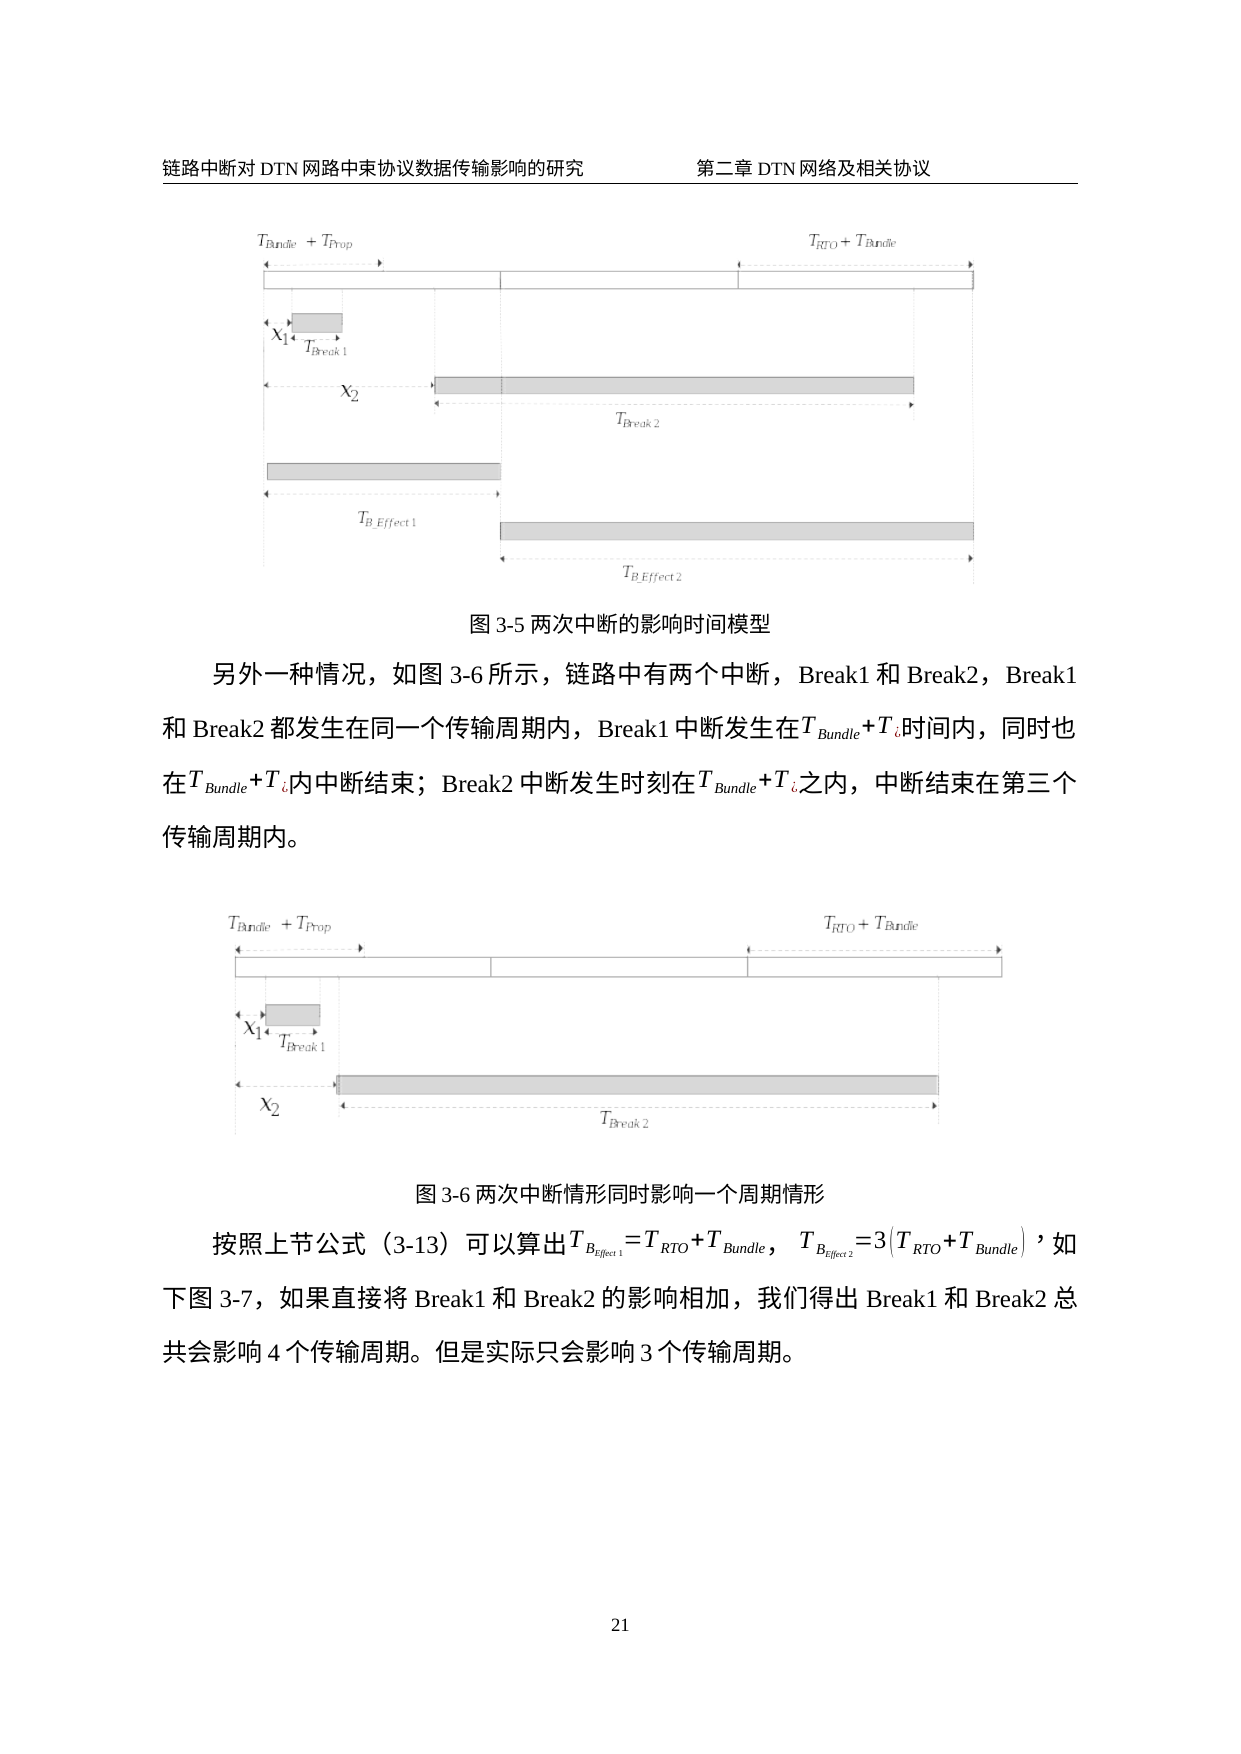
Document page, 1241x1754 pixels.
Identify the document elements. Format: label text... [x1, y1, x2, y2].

text 图3-5 两次中断的影响时间模型 [162, 607, 1078, 638]
text 按照上节公式（3-13）可以算出， 如下图3-7，如果直接将Break1和Break2的影响相加，我们得出Break1和Break2总共会影响4个传输周期。但是实际只会影响3个传输周期。 [162, 1224, 1078, 1369]
text 图3-6 两次中断情形同时影响一个周期情形 [162, 1177, 1078, 1208]
text 另外一种情况，如图3-6所示，链路中有两个中断，Break1和Break2，Break1和Break2都发生在同一个传输周期内，Break1中断发生在时间内，同时也在内中断结束；Break2中断发生时刻在之内，中断结束在第三个传输周期内。 [162, 654, 1078, 854]
